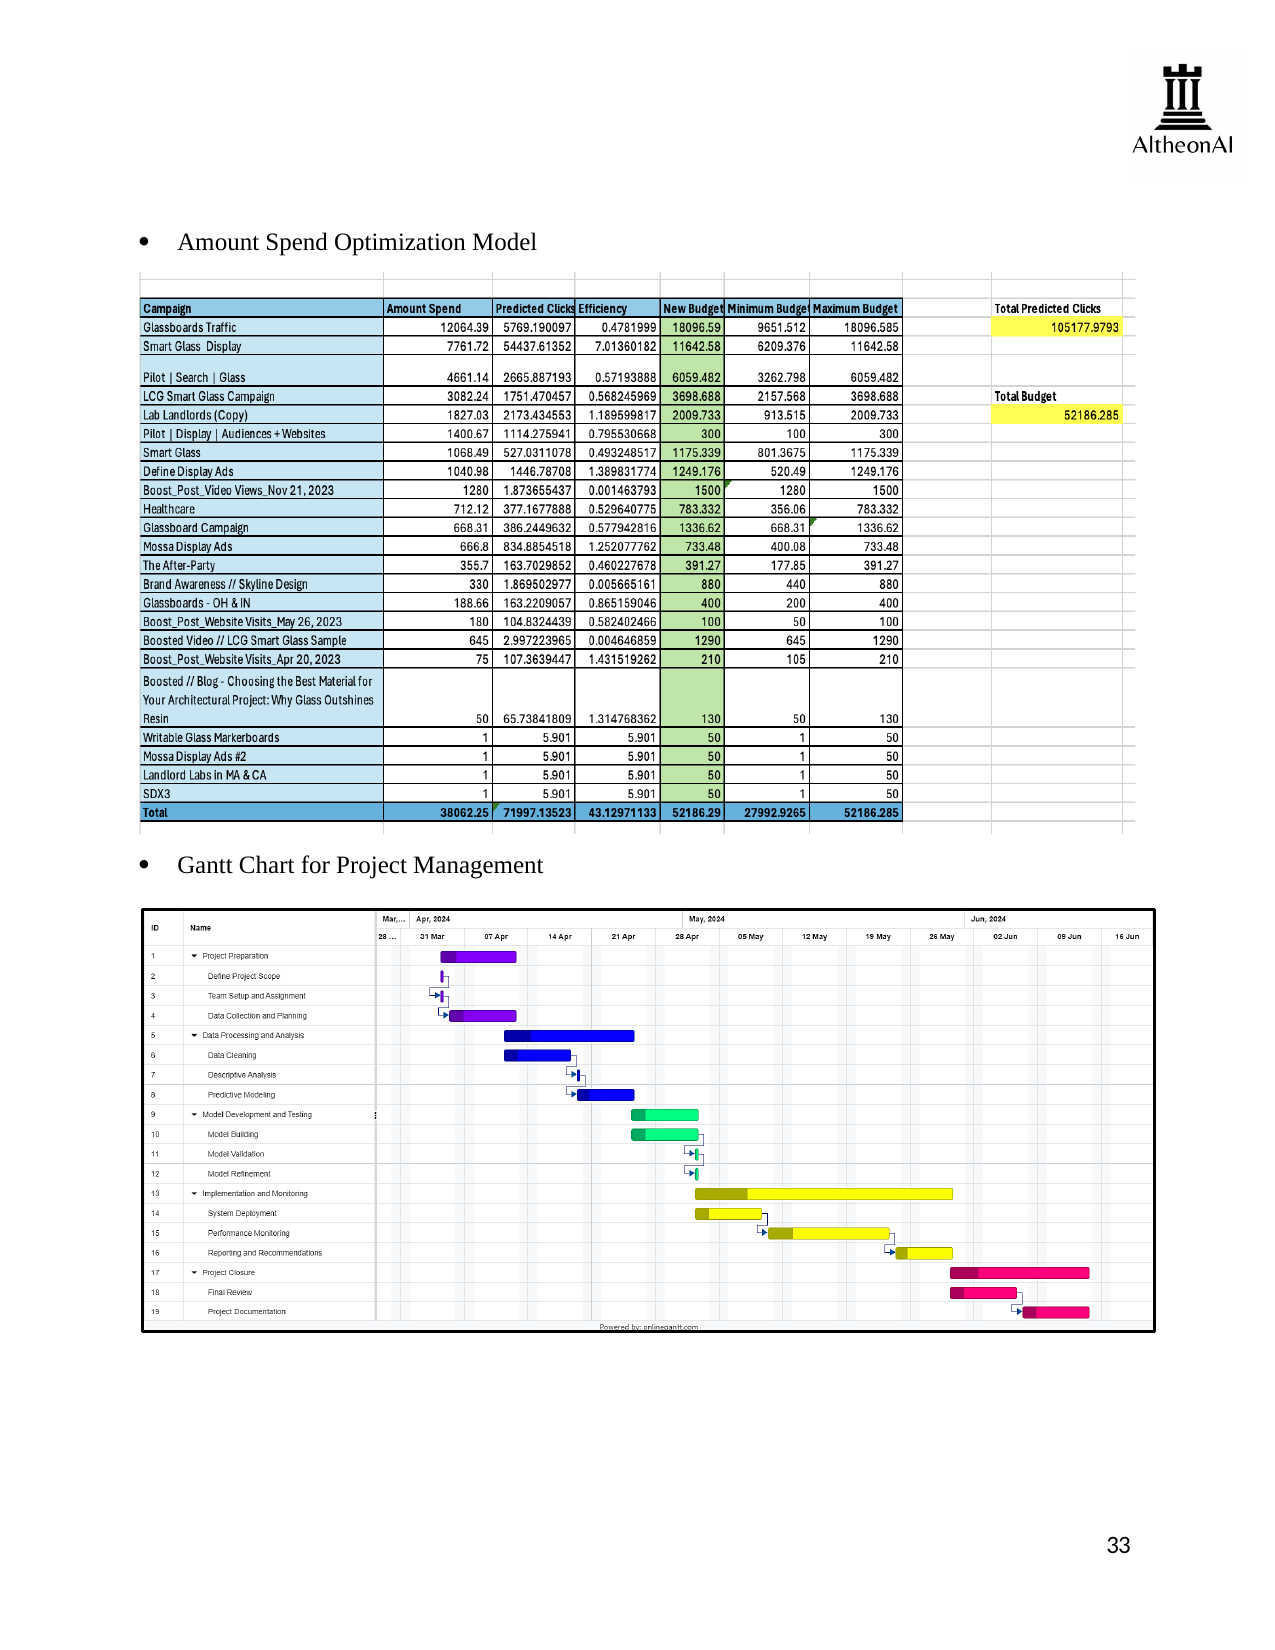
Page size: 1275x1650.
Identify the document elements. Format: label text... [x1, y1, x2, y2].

picture [144, 911, 1153, 1330]
list Amount Spend Optimization Model [139, 227, 1135, 256]
picture [139, 272, 1136, 834]
picture [1132, 50, 1247, 182]
list Gantt Chart for Project Management [139, 851, 1135, 879]
